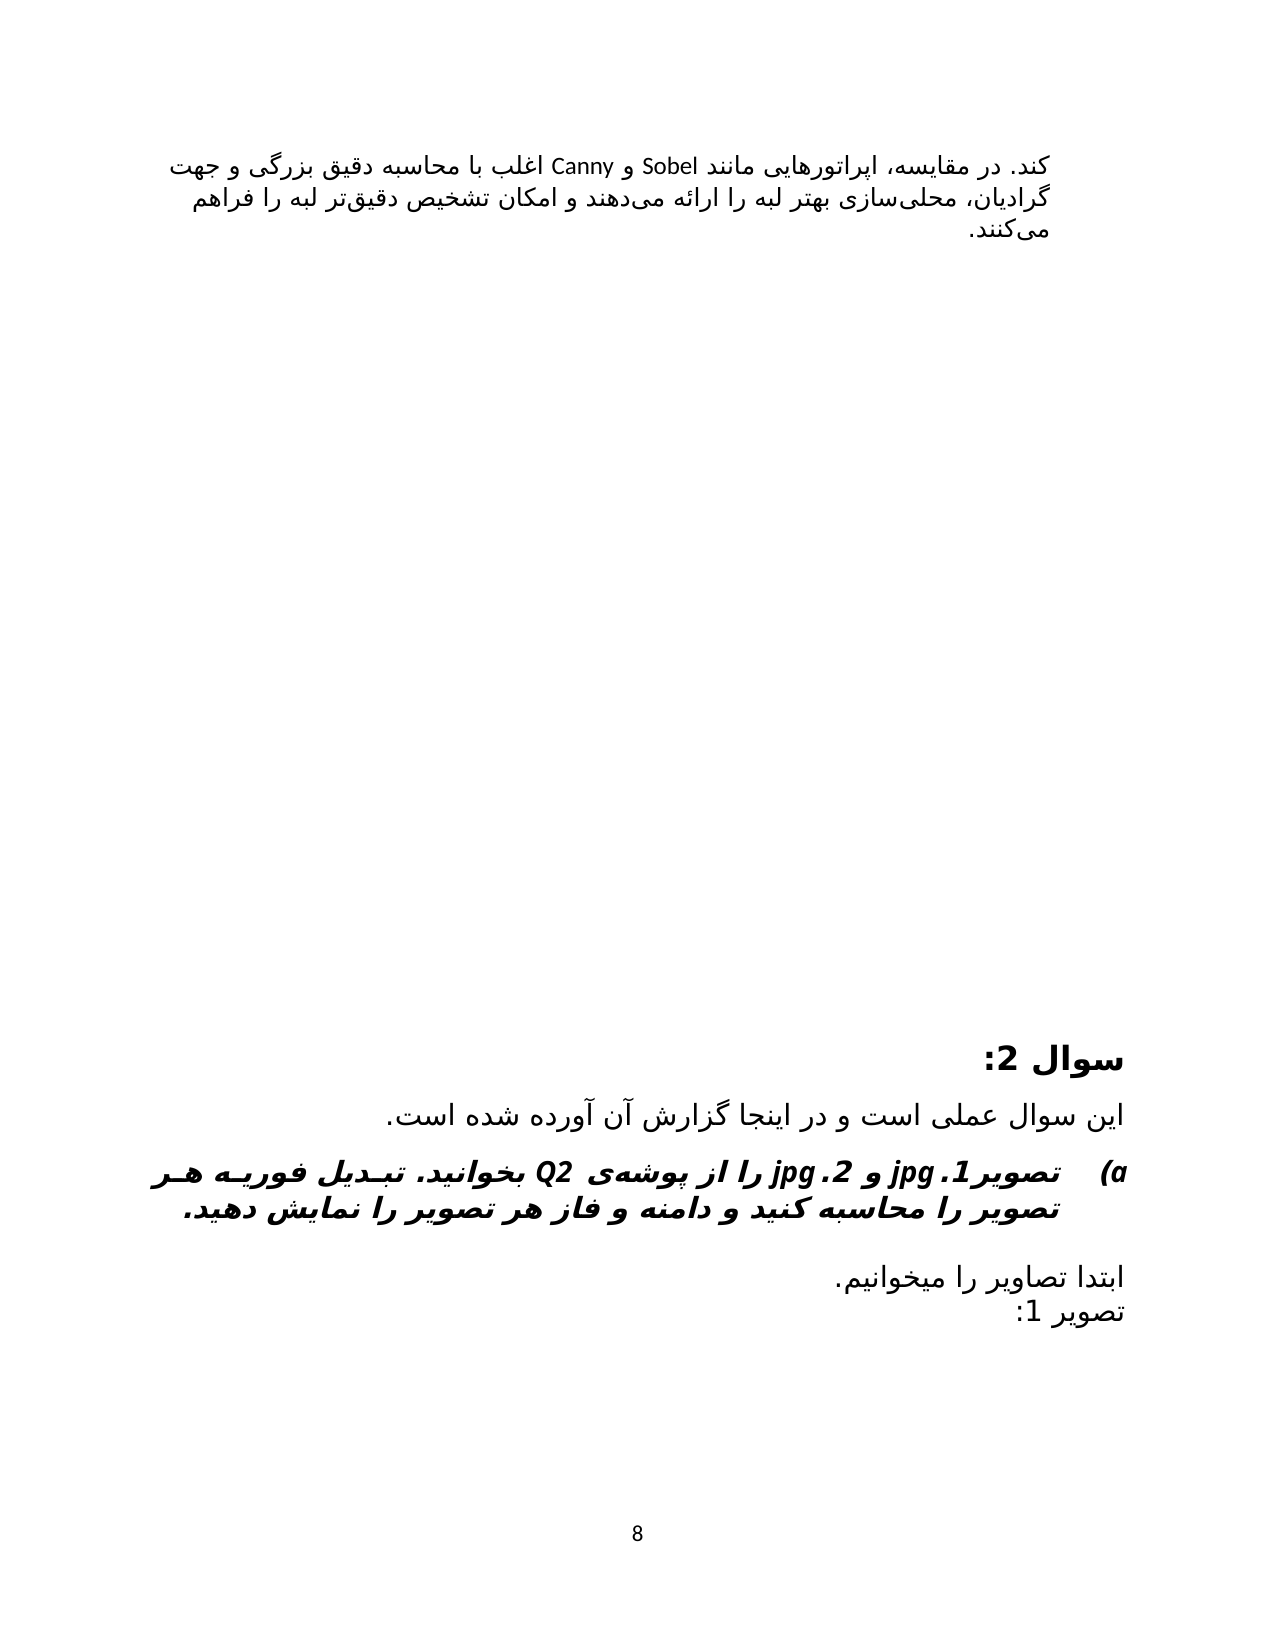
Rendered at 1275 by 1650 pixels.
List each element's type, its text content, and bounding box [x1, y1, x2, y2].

text تصویر 1: [150, 1294, 1125, 1328]
list تصویر1.jpg و 2.jpg را از پوشه‌ی Q2 بخوانید. تبدیل فوریه هر تصویر را محاسبه کنید و دامنه و فاز هر تصویر را نمایش دهید. [150, 1151, 1097, 1225]
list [150, 150, 1050, 243]
text این سوال عملی است و در اینجا گزارش آن آورده شده است. [150, 1098, 1125, 1132]
text ابتدا تصاویر را میخوانیم. [150, 1261, 1125, 1294]
text سوال 2: [150, 1039, 1125, 1078]
